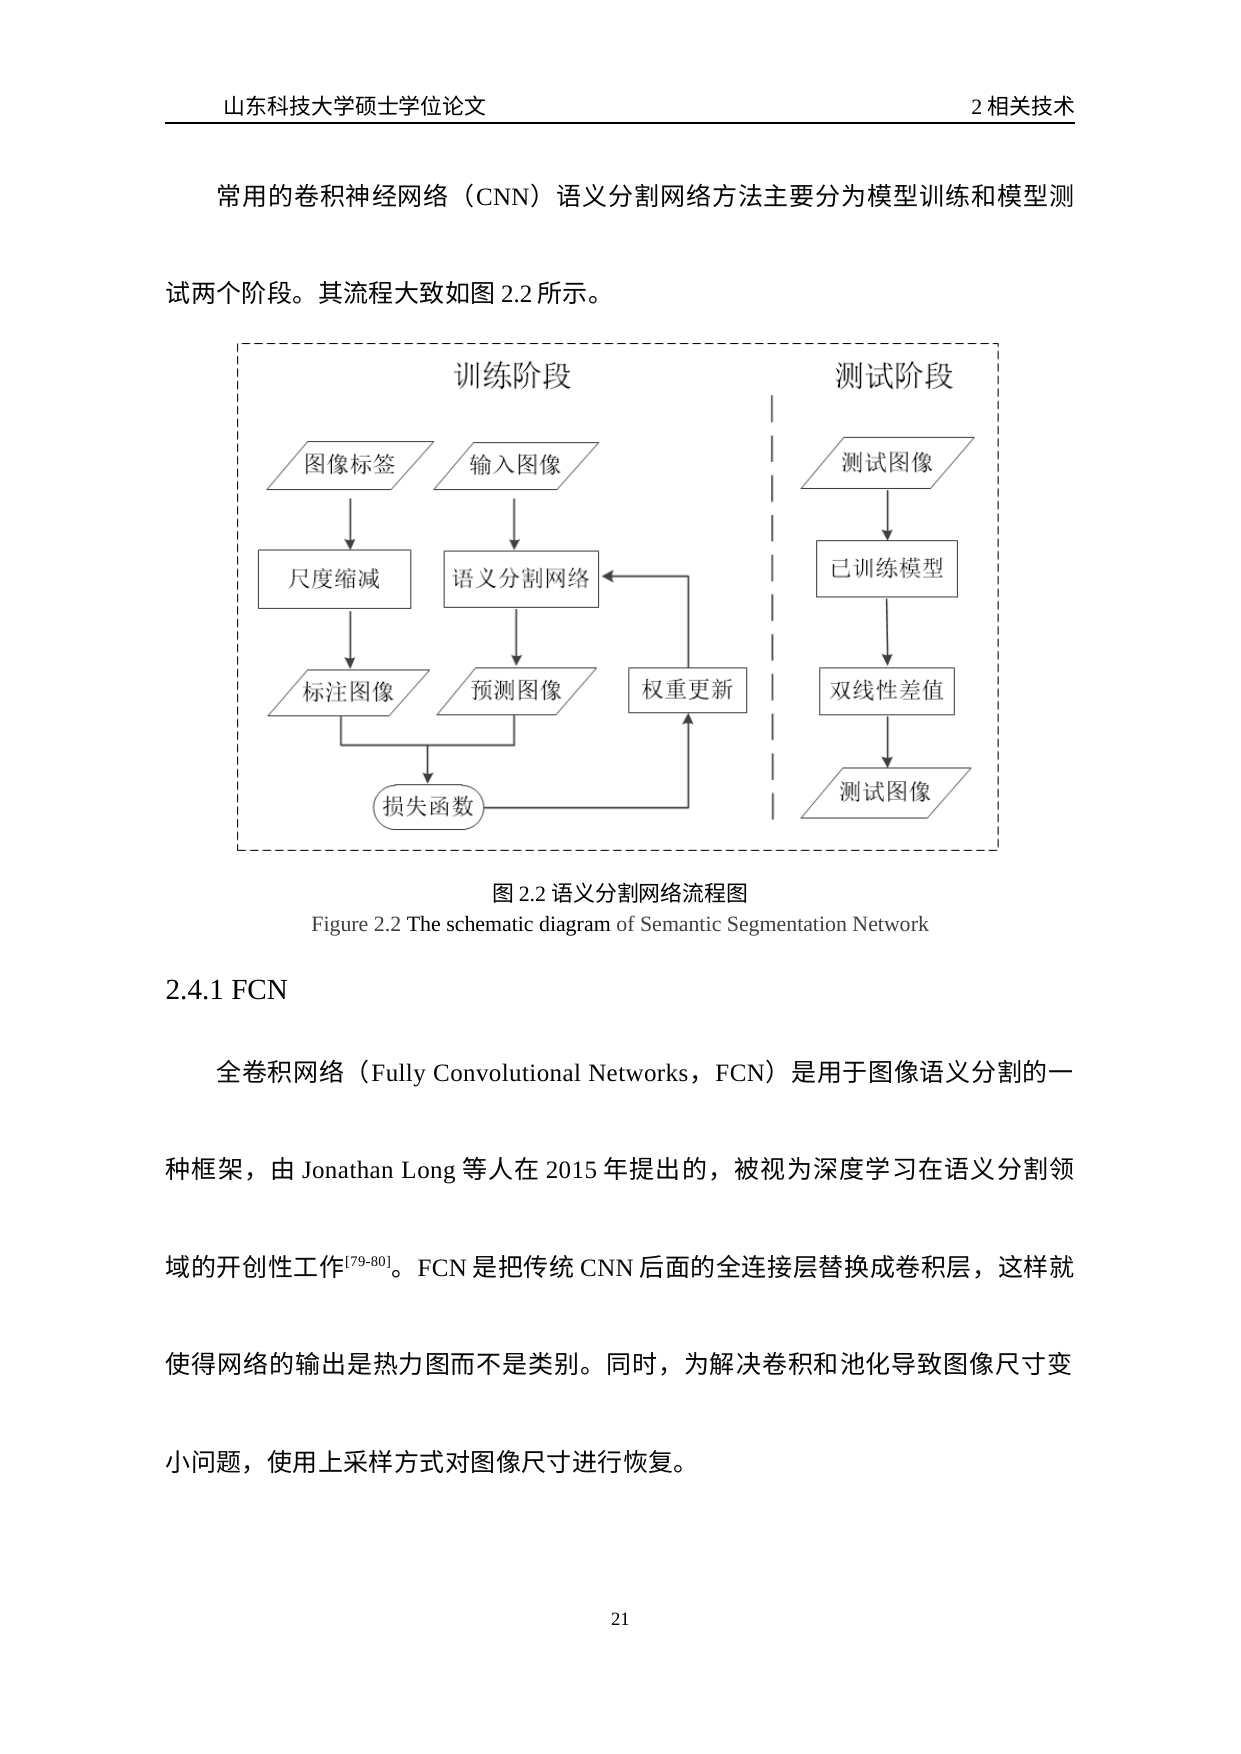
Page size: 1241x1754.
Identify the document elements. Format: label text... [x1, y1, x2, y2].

list 图2.2 语义分割网络流程图 [165, 875, 1075, 908]
text 常用的卷积神经网络（CNN）语义分割网络方法主要分为模型训练和模型测试两个阶段。其流程大致如图2.2所示。 [165, 162, 1075, 324]
text 全卷积网络（Fully Convolutional Networks，FCN）是用于图像语义分割的一种框架，由Jonathan Long等人在2015年提出的，被视为深度学习在语义分割领域的开创性工作[79-80]。FCN是把传统CNN后面的全连接层替换成卷积层，这样就使得网络的输出是热力图而不是类别。同时，为解决卷积和池化导致图像尺寸变小问题，使用上采样方式对图像尺寸进行恢复。 [165, 1038, 1075, 1493]
picture [235, 342, 1005, 853]
list Figure 2.2 The schematic diagram of Semantic Segmentation Network [165, 908, 1075, 940]
list 2.4.1 FCN [165, 956, 1075, 1021]
